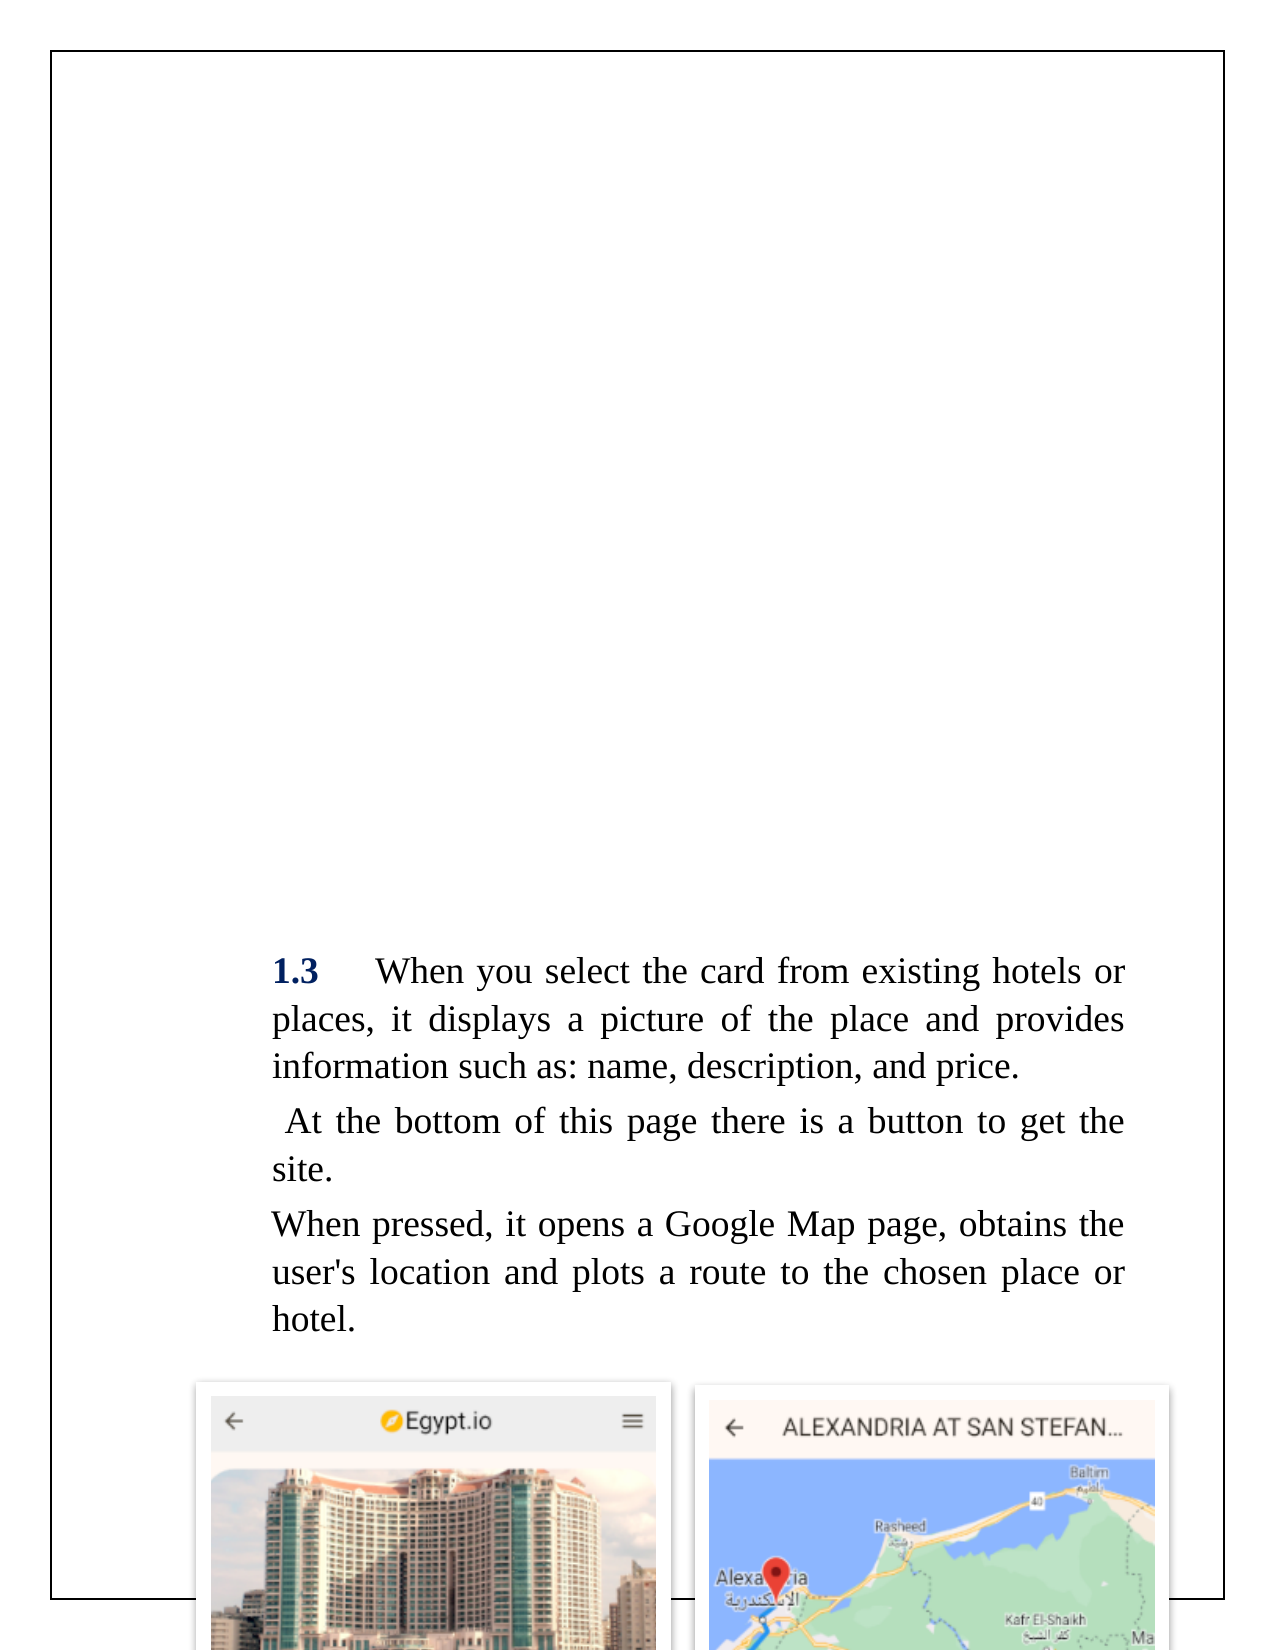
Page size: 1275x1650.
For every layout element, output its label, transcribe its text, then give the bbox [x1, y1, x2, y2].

text At the bottom of this page there is a button to get the site. [271, 1099, 1126, 1189]
picture [709, 1400, 1155, 1650]
list When you select the card from existing hotels or places, it displays a picture of the place and provides information such as: name, description, and price. [272, 949, 1126, 1087]
picture [211, 1396, 656, 1650]
text When pressed, it opens a Google Map page, obtains the user's location and plots a route to the chosen place or hotel. [271, 1202, 1126, 1339]
